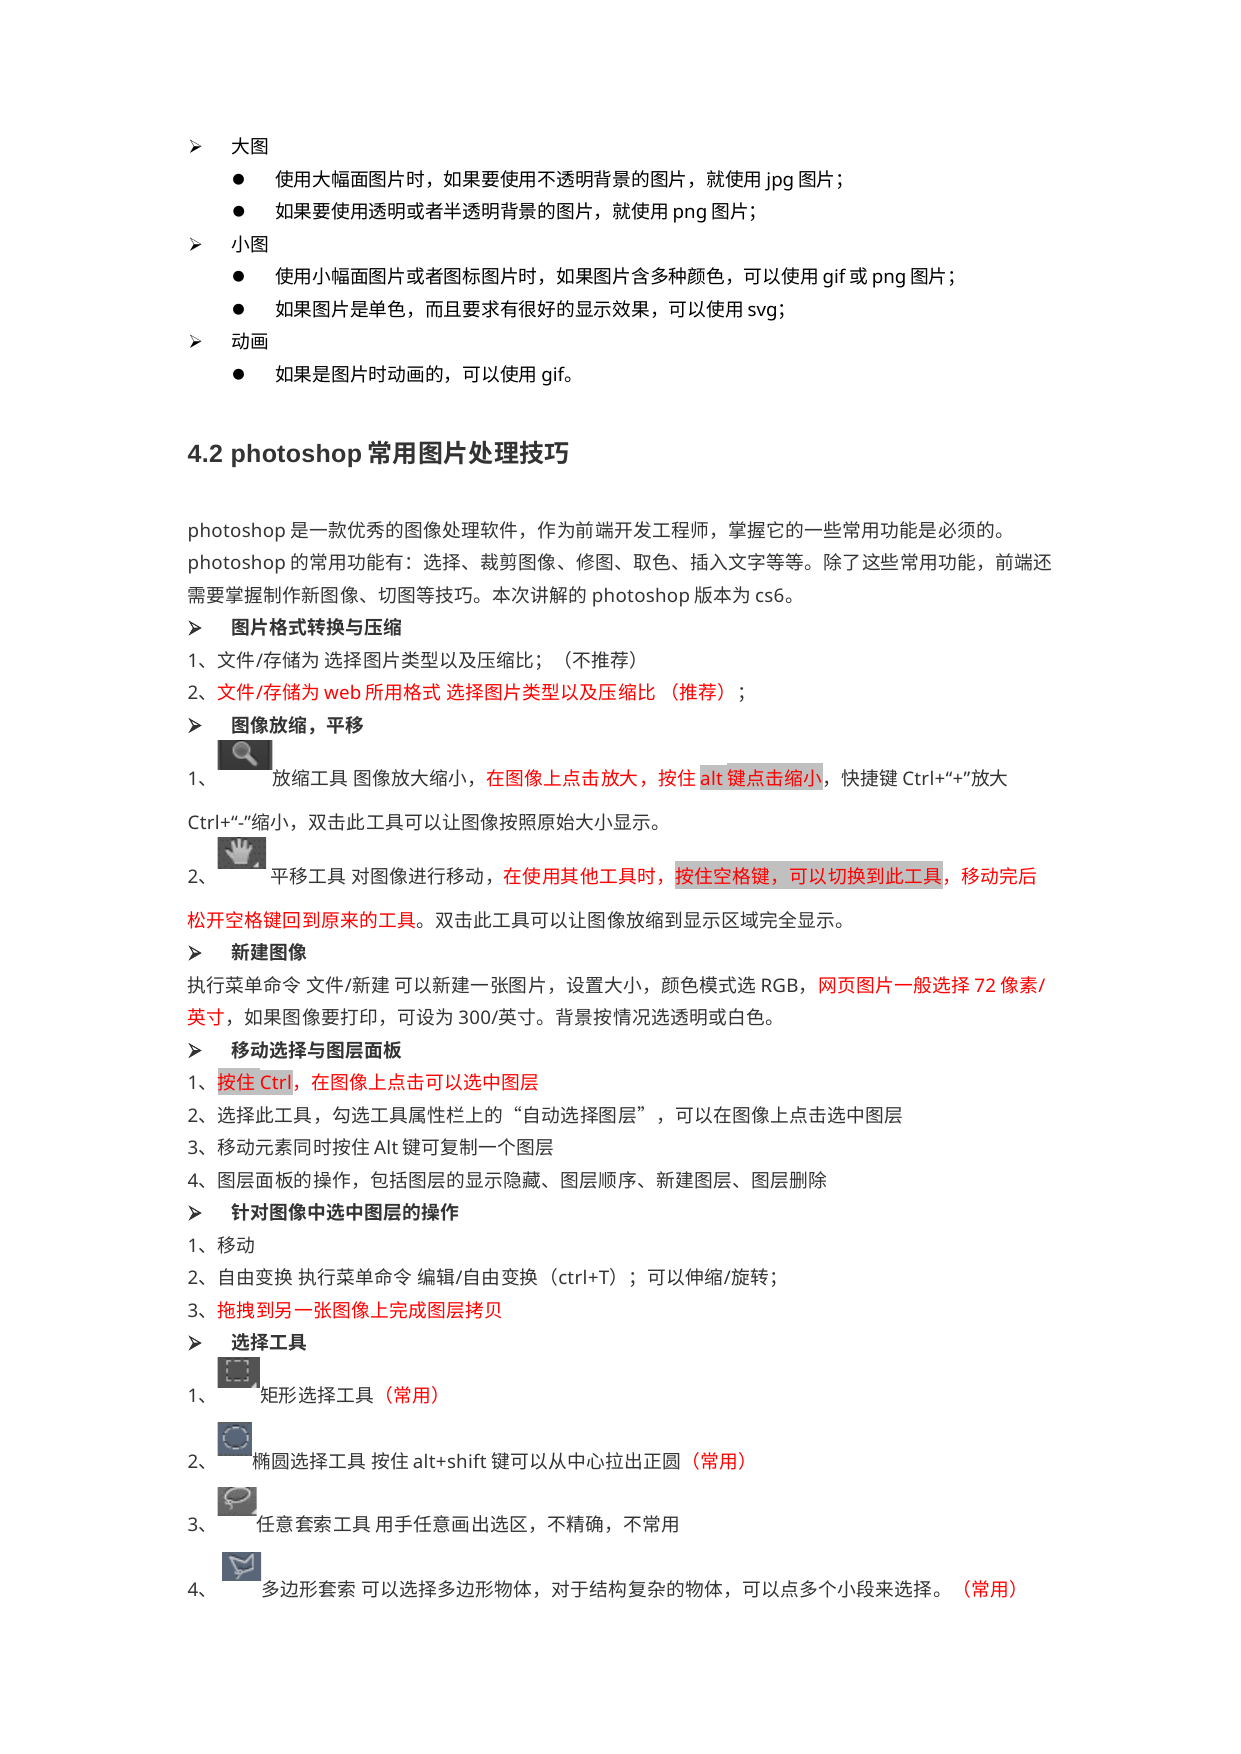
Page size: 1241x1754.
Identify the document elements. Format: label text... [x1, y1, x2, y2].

list 使用大幅面图片时，如果要使用不透明背景的图片，就使用jpg图片； [231, 162, 1053, 194]
text 3、拖拽到另一张图像上完成图层拷贝 [187, 1293, 1053, 1325]
text 执行菜单命令 文件/新建 可以新建一张图片，设置大小，颜色模式选RGB，网页图片一般选择72像素/英寸，如果图像要打印，可设为300/英寸。背景按情况选透明或白色。 [187, 968, 1053, 1033]
list 移动选择与图层面板 [187, 1033, 1053, 1065]
text 4、 多边形套索 可以选择多边形物体，对于结构复杂的物体，可以点多个小段来选择。（常用） [187, 1553, 1053, 1618]
text photoshop是一款优秀的图像处理软件，作为前端开发工程师，掌握它的一些常用功能是必须的。photoshop的常用功能有：选择、裁剪图像、修图、取色、插入文字等等。除了这些常用功能，前端还需要掌握制作新图像、切图等技巧。本次讲解的photoshop版本为cs6。 [187, 513, 1053, 610]
list 使用小幅面图片或者图标图片时，如果图片含多种颜色，可以使用gif或png图片； [231, 259, 1053, 292]
subtitle 4.2 photoshop常用图片处理技巧 [187, 419, 1053, 484]
text 2、选择此工具，勾选工具属性栏上的“自动选择图层”，可以在图像上点击选中图层 3、移动元素同时按住Alt键可复制一个图层 4、图层面板的操作，包括图层的显示隐藏、图层顺序、新建图层、图层删除 [187, 1098, 1053, 1195]
text 1、矩形选择工具（常用） [187, 1358, 1053, 1423]
picture [217, 837, 267, 869]
text 2、椭圆选择工具 按住alt+shift键可以从中心拉出正圆（常用） [187, 1423, 1053, 1488]
text 3、任意套索工具 用手任意画出选区，不精确，不常用 [187, 1488, 1053, 1553]
text 1、放缩工具 图像放大缩小，在图像上点击放大，按住alt键点击缩小，快捷键Ctrl+“+”放大 Ctrl+“-”缩小，双击此工具可以让图像按照原始大小显示。 [187, 740, 1053, 838]
list 图片格式转换与压缩 [187, 610, 1053, 643]
text 1、移动 2、自由变换 执行菜单命令 编辑/自由变换（ctrl+T）；可以伸缩/旋转； [187, 1228, 1053, 1293]
list 选择工具 [187, 1325, 1053, 1358]
list 图像放缩，平移 [187, 708, 1053, 740]
list 如果图片是单色，而且要求有很好的显示效果，可以使用svg； [231, 292, 1053, 324]
text 1、按住Ctrl，在图像上点击可以选中图层 [187, 1065, 1053, 1098]
list 新建图像 [187, 935, 1053, 968]
picture [217, 1422, 252, 1456]
list 动画 [187, 324, 1053, 357]
text 1、文件/存储为 选择图片类型以及压缩比；（不推荐） 2、文件/存储为web所用格式 选择图片类型以及压缩比 （推荐）； [187, 643, 1053, 708]
list 如果要使用透明或者半透明背景的图片，就使用png图片； [232, 194, 1053, 227]
picture [217, 1487, 257, 1516]
list 小图 [187, 227, 1053, 259]
picture [217, 740, 273, 770]
picture [217, 1357, 260, 1388]
picture [222, 1552, 262, 1581]
text 2、 平移工具 对图像进行移动，在使用其他工具时，按住空格键，可以切换到此工具，移动完后松开空格键回到原来的工具。双击此工具可以让图像放缩到显示区域完全显示。 [187, 838, 1053, 935]
list 大图 [187, 129, 1053, 162]
list 如果是图片时动画的，可以使用gif。 [231, 357, 1053, 389]
list 针对图像中选中图层的操作 [187, 1195, 1053, 1228]
